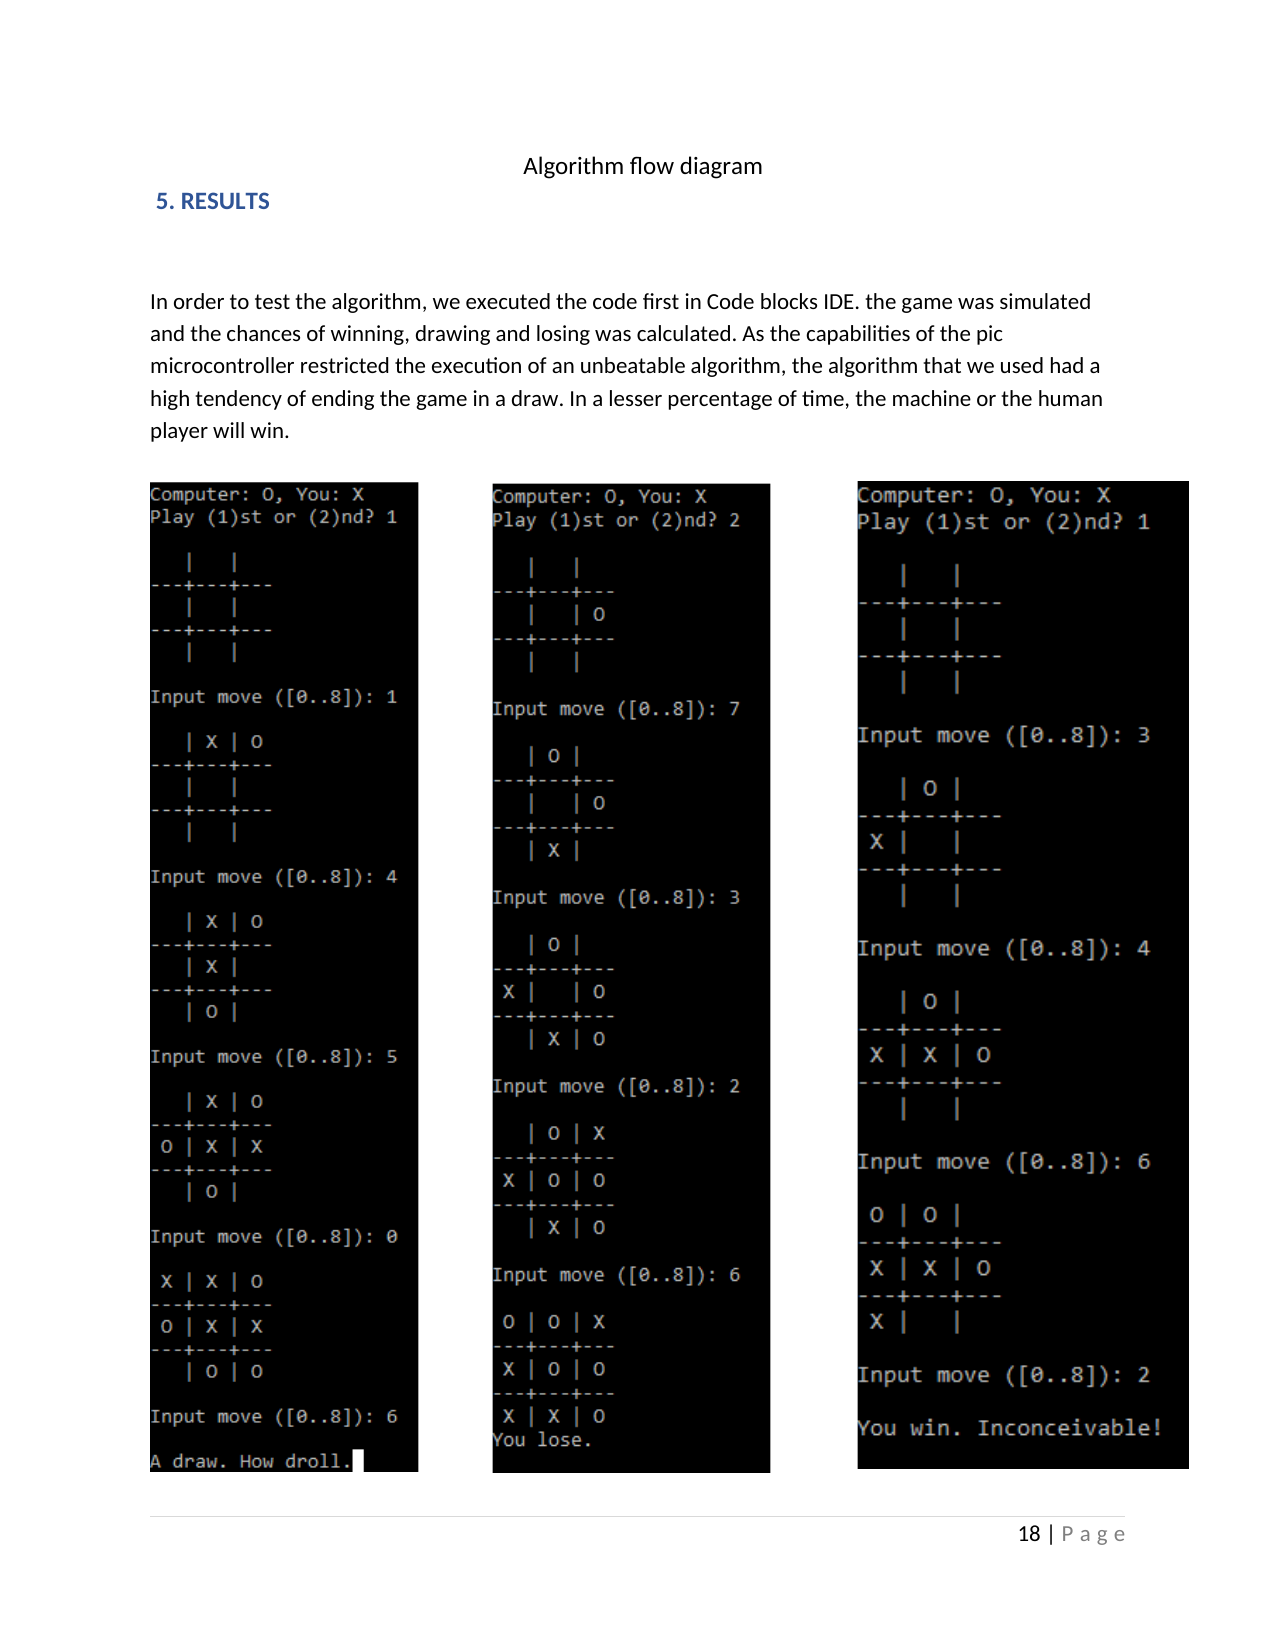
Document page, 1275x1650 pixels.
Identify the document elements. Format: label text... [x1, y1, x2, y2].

text 5. RESULTS [150, 185, 1125, 216]
text In order to test the algorithm, we executed the code first in Code blocks IDE. the game was simulated and the chances of winning, drawing and losing was calculated. As the capabilities of the pic microcontroller restricted the execution of an unbeatable algorithm, the algorithm that we used had a high tendency of ending the game in a draw. In a lesser percentage of time, the machine or the human player will win. [150, 287, 1125, 444]
text Algorithm flow diagram [150, 150, 1125, 181]
picture [857, 481, 1189, 1469]
picture [492, 481, 771, 1473]
picture [150, 481, 419, 1472]
